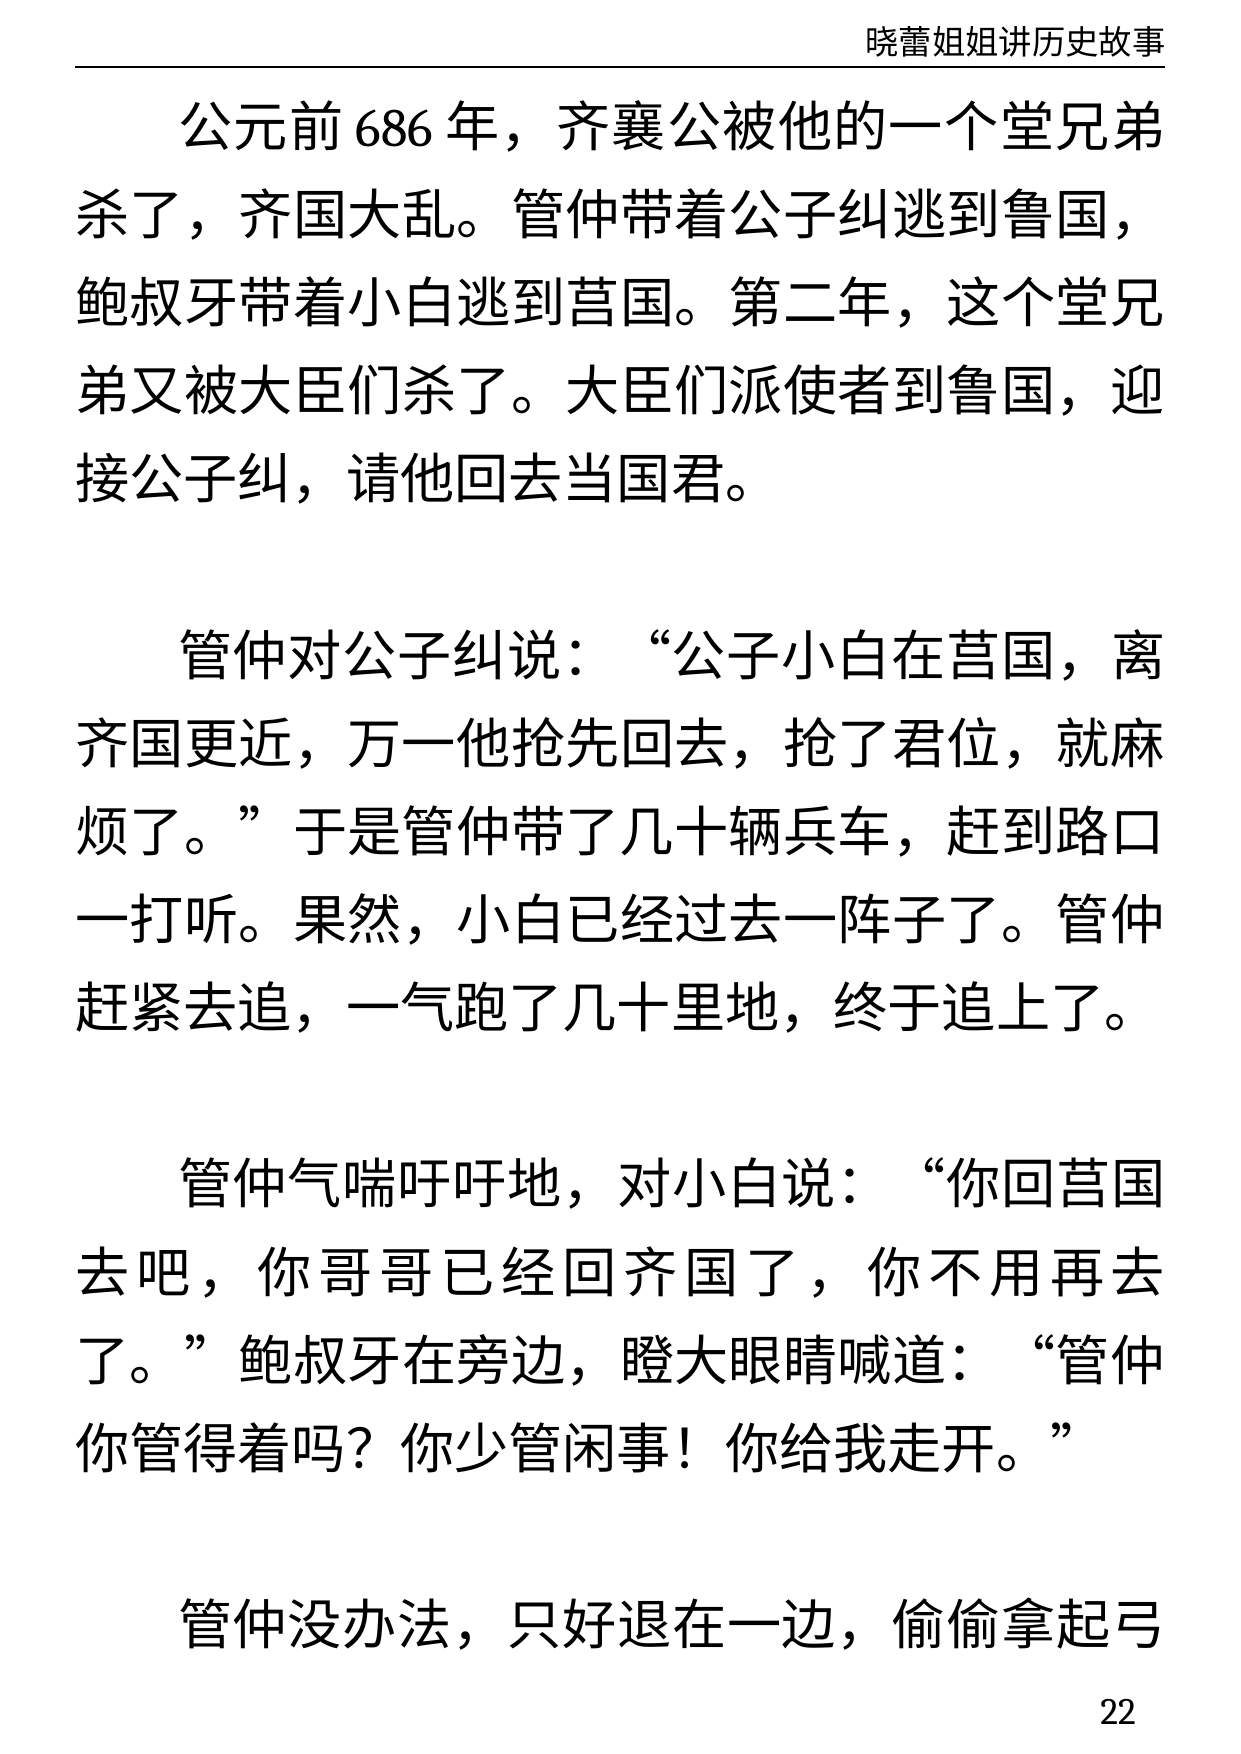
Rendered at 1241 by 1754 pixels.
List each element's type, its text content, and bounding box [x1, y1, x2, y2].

text 公元前686年，齐襄公被他的一个堂兄弟杀了，齐国大乱。管仲带着公子纠逃到鲁国，鲍叔牙带着小白逃到莒国。第二年，这个堂兄弟又被大臣们杀了。大臣们派使者到鲁国，迎接公子纠，请他回去当国君。 [75, 79, 1165, 519]
text 管仲对公子纠说：“公子小白在莒国，离齐国更近，万一他抢先回去，抢了君位，就麻烦了。”于是管仲带了几十辆兵车，赶到路口，一打听。果然，小白已经过去一阵子了。管仲赶紧去追，一气跑了几十里地，终于追上了。 [75, 607, 1165, 1048]
text 管仲气喘吁吁地，对小白说：“你回莒国去吧，你哥哥已经回齐国了，你不用再去了。”鲍叔牙在旁边，瞪大眼睛喊道：“管仲！你管得着吗？你少管闲事！你给我走开。” [75, 1136, 1165, 1489]
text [75, 1577, 1165, 1665]
